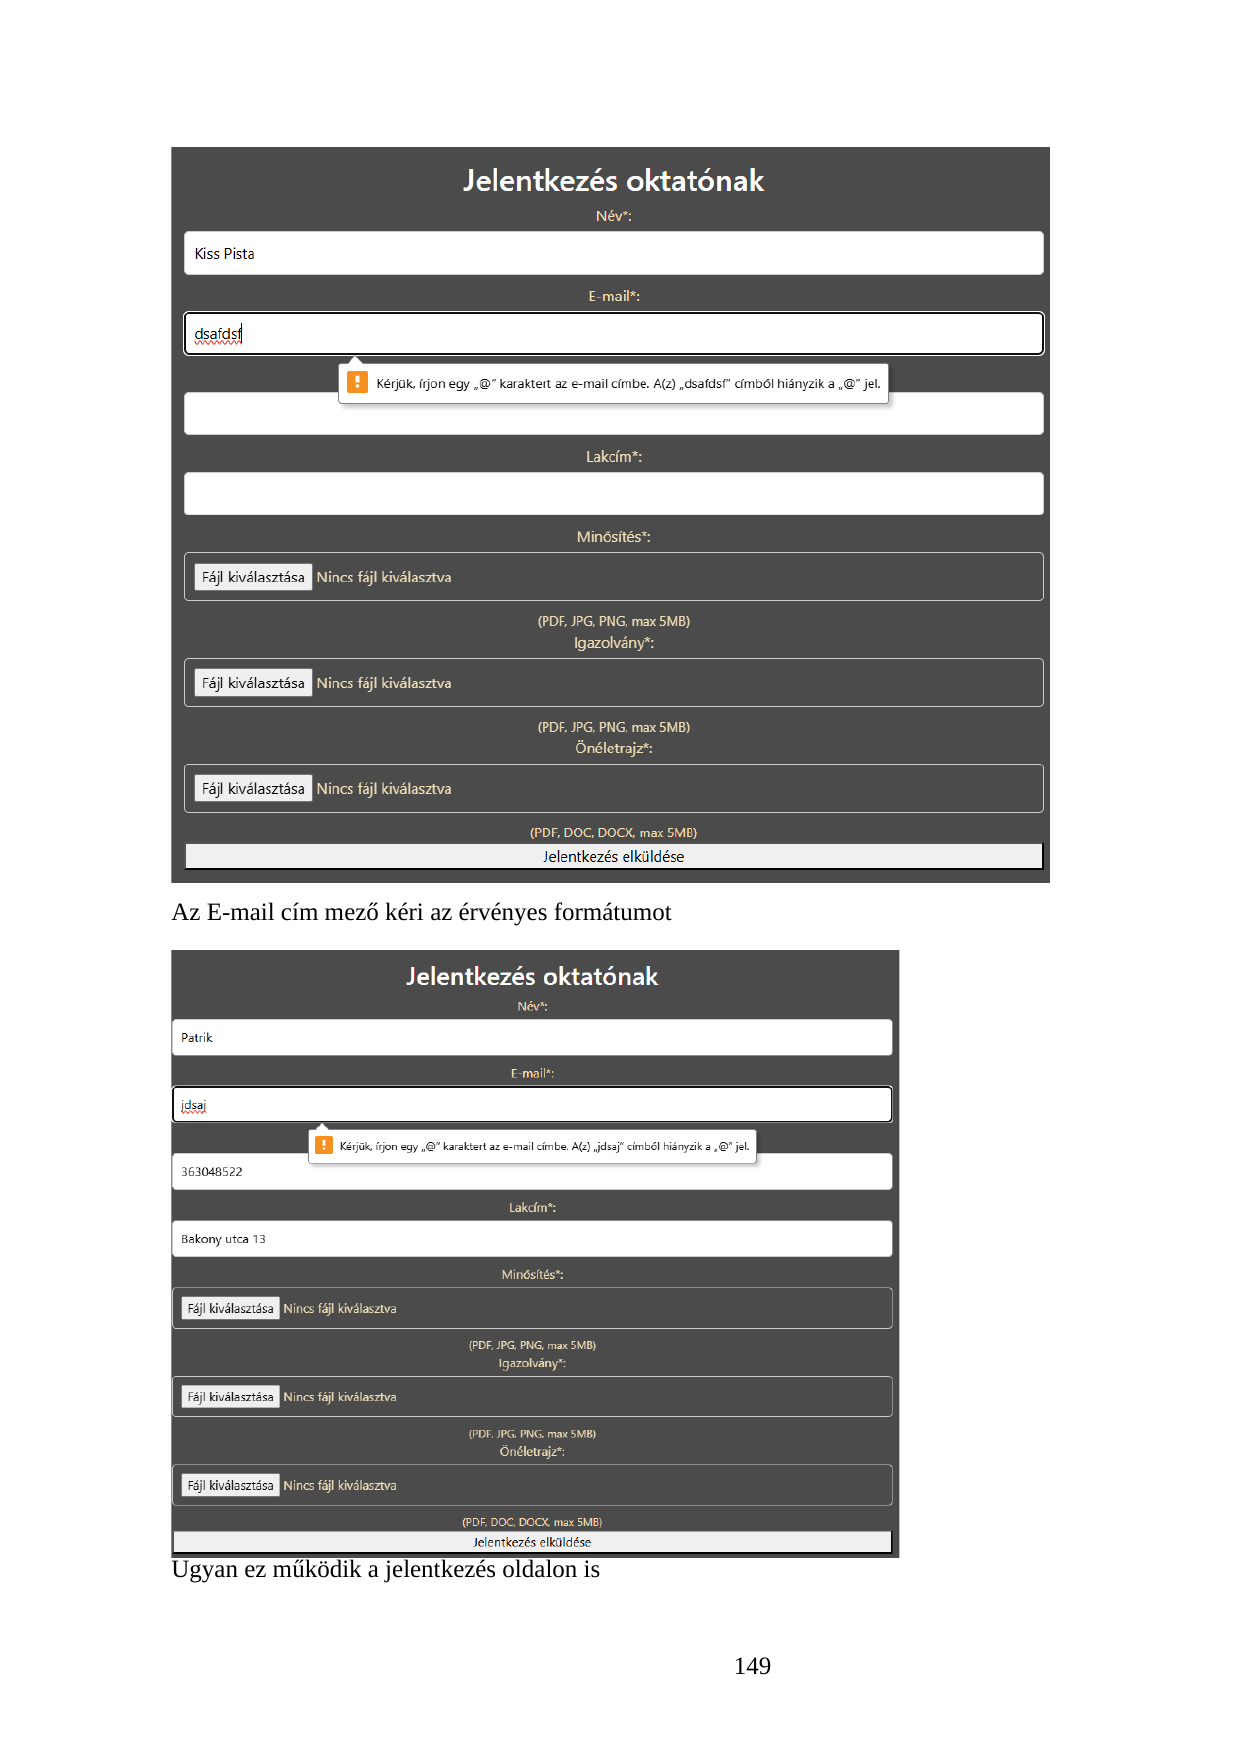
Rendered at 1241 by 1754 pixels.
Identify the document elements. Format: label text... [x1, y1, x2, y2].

picture [171, 147, 1050, 883]
text Az E-mail cím mező kéri az érvényes formátumot [171, 897, 1093, 925]
picture [171, 950, 900, 1558]
text Ugyan ez működik a jelentkezés oldalon is [171, 1554, 1093, 1583]
